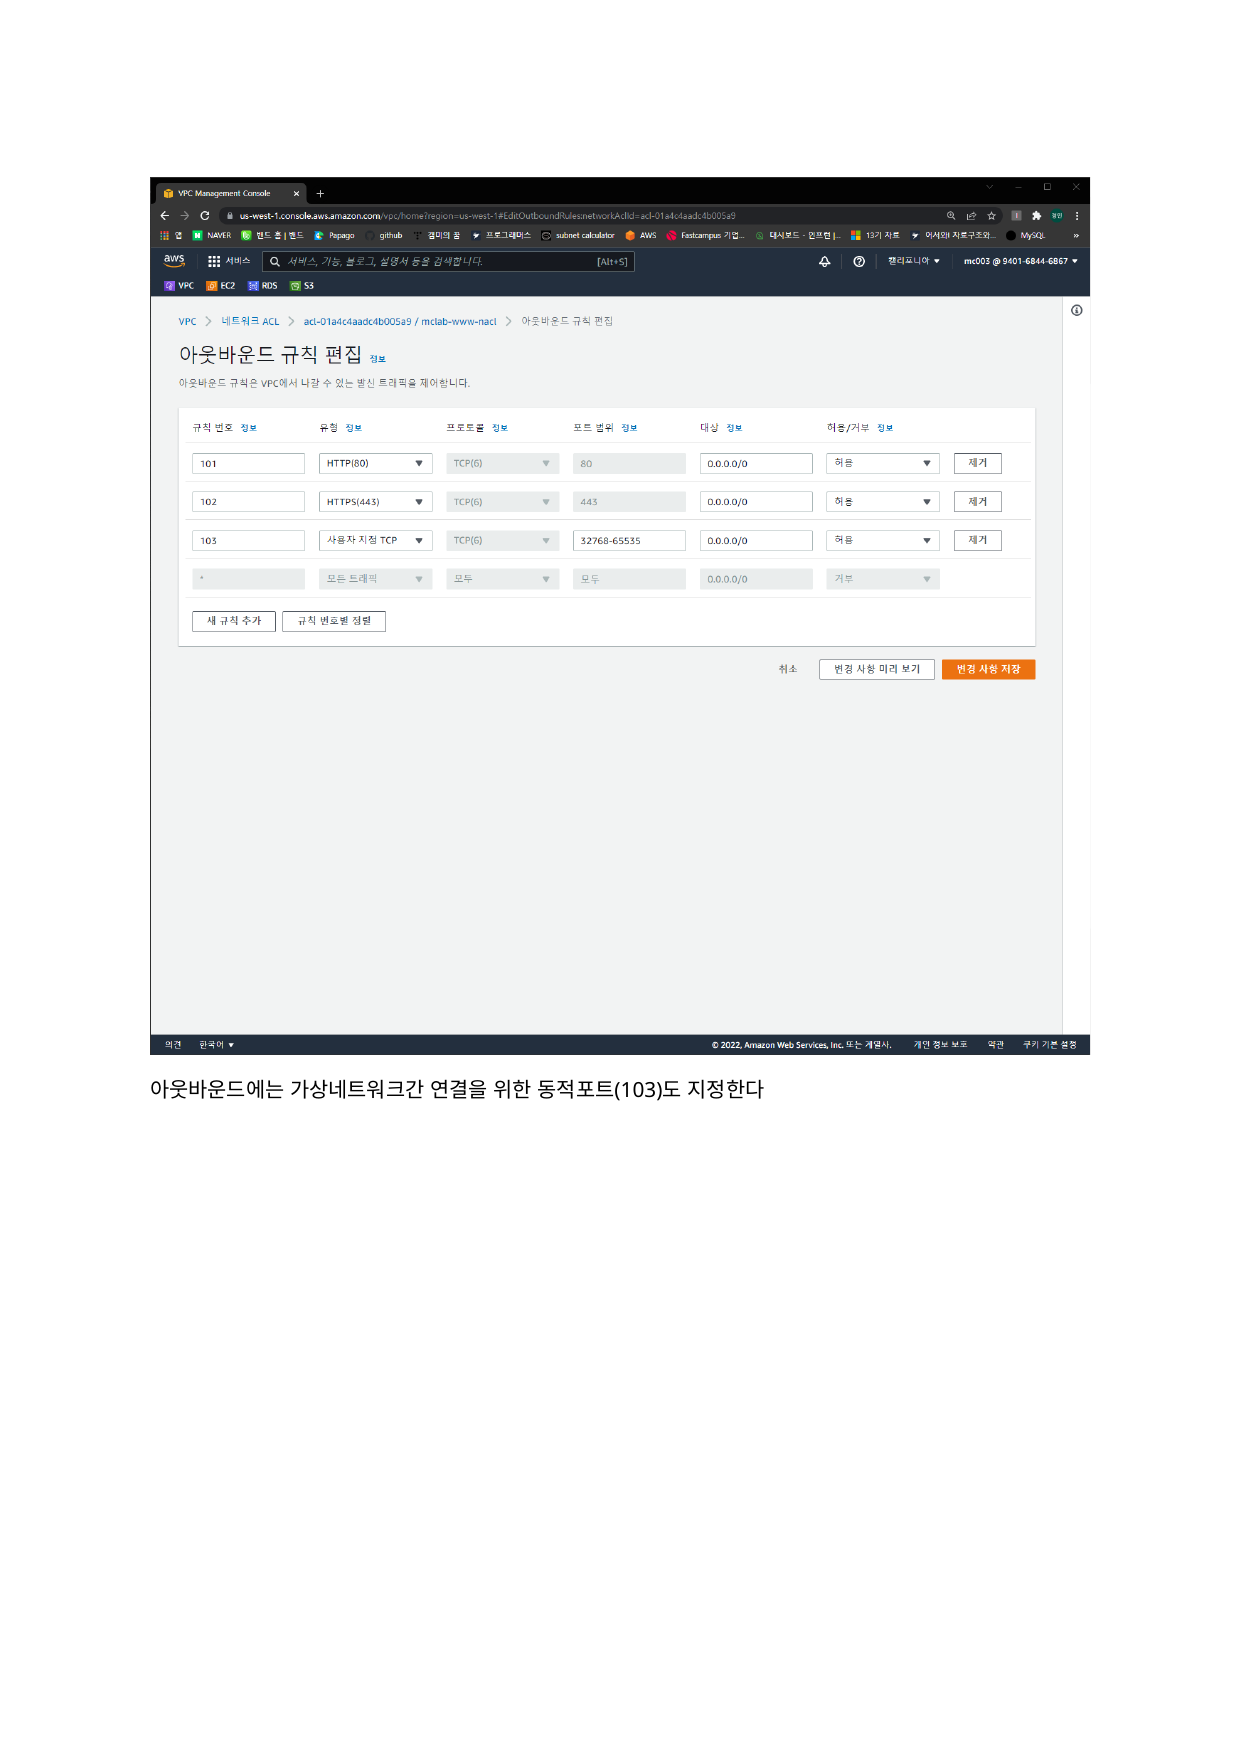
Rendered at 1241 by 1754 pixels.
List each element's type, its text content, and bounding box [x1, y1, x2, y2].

text 아웃바운드에는 가상네트워크간 연결을 위한 동적포트(103)도 지정한다 [150, 1073, 1090, 1104]
picture [150, 177, 1091, 1055]
